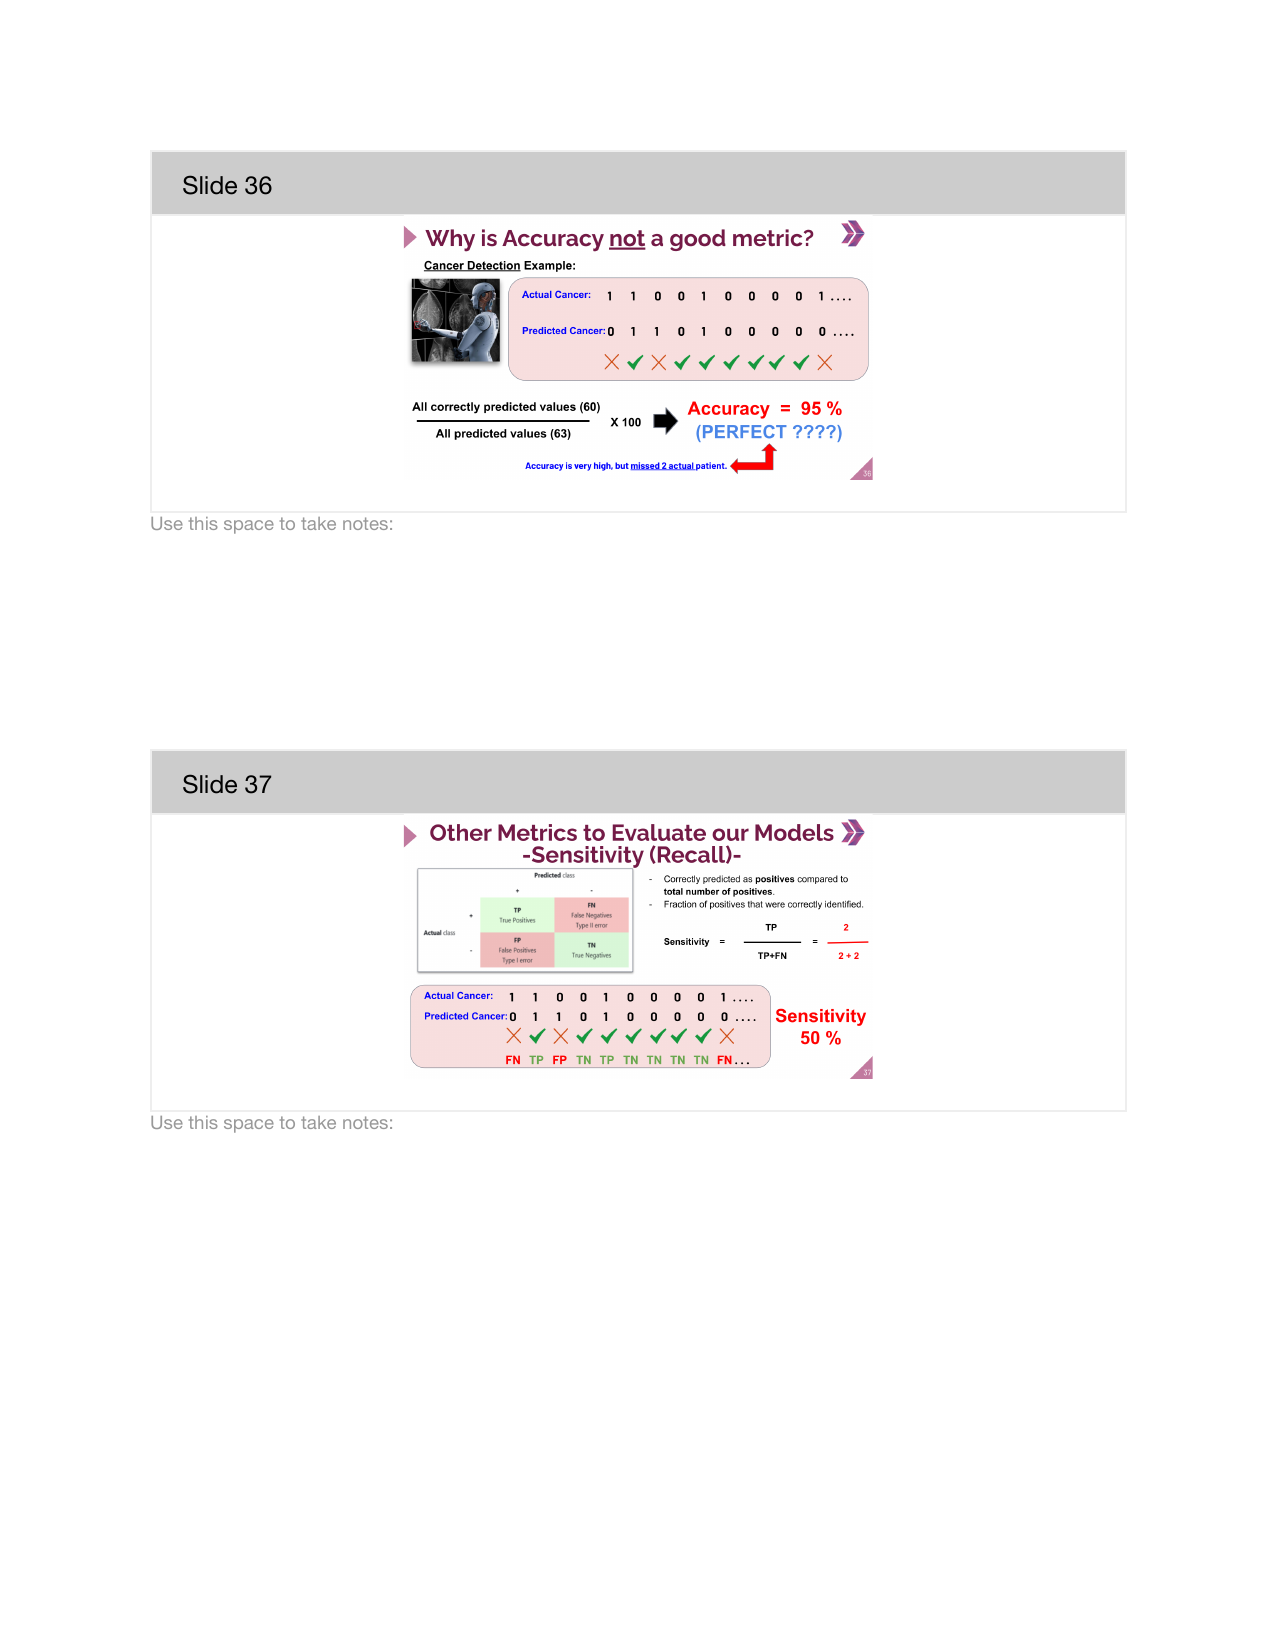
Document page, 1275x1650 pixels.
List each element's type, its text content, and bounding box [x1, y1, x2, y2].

table_header Slide 36 [152, 152, 1125, 214]
picture [403, 814, 873, 1079]
table_cell [152, 216, 1125, 511]
table_header Slide 37 [152, 751, 1125, 813]
picture [403, 215, 873, 480]
table_cell [152, 815, 1125, 1110]
text Use this space to take notes: [150, 1112, 1125, 1135]
text Use this space to take notes: [150, 513, 1125, 536]
